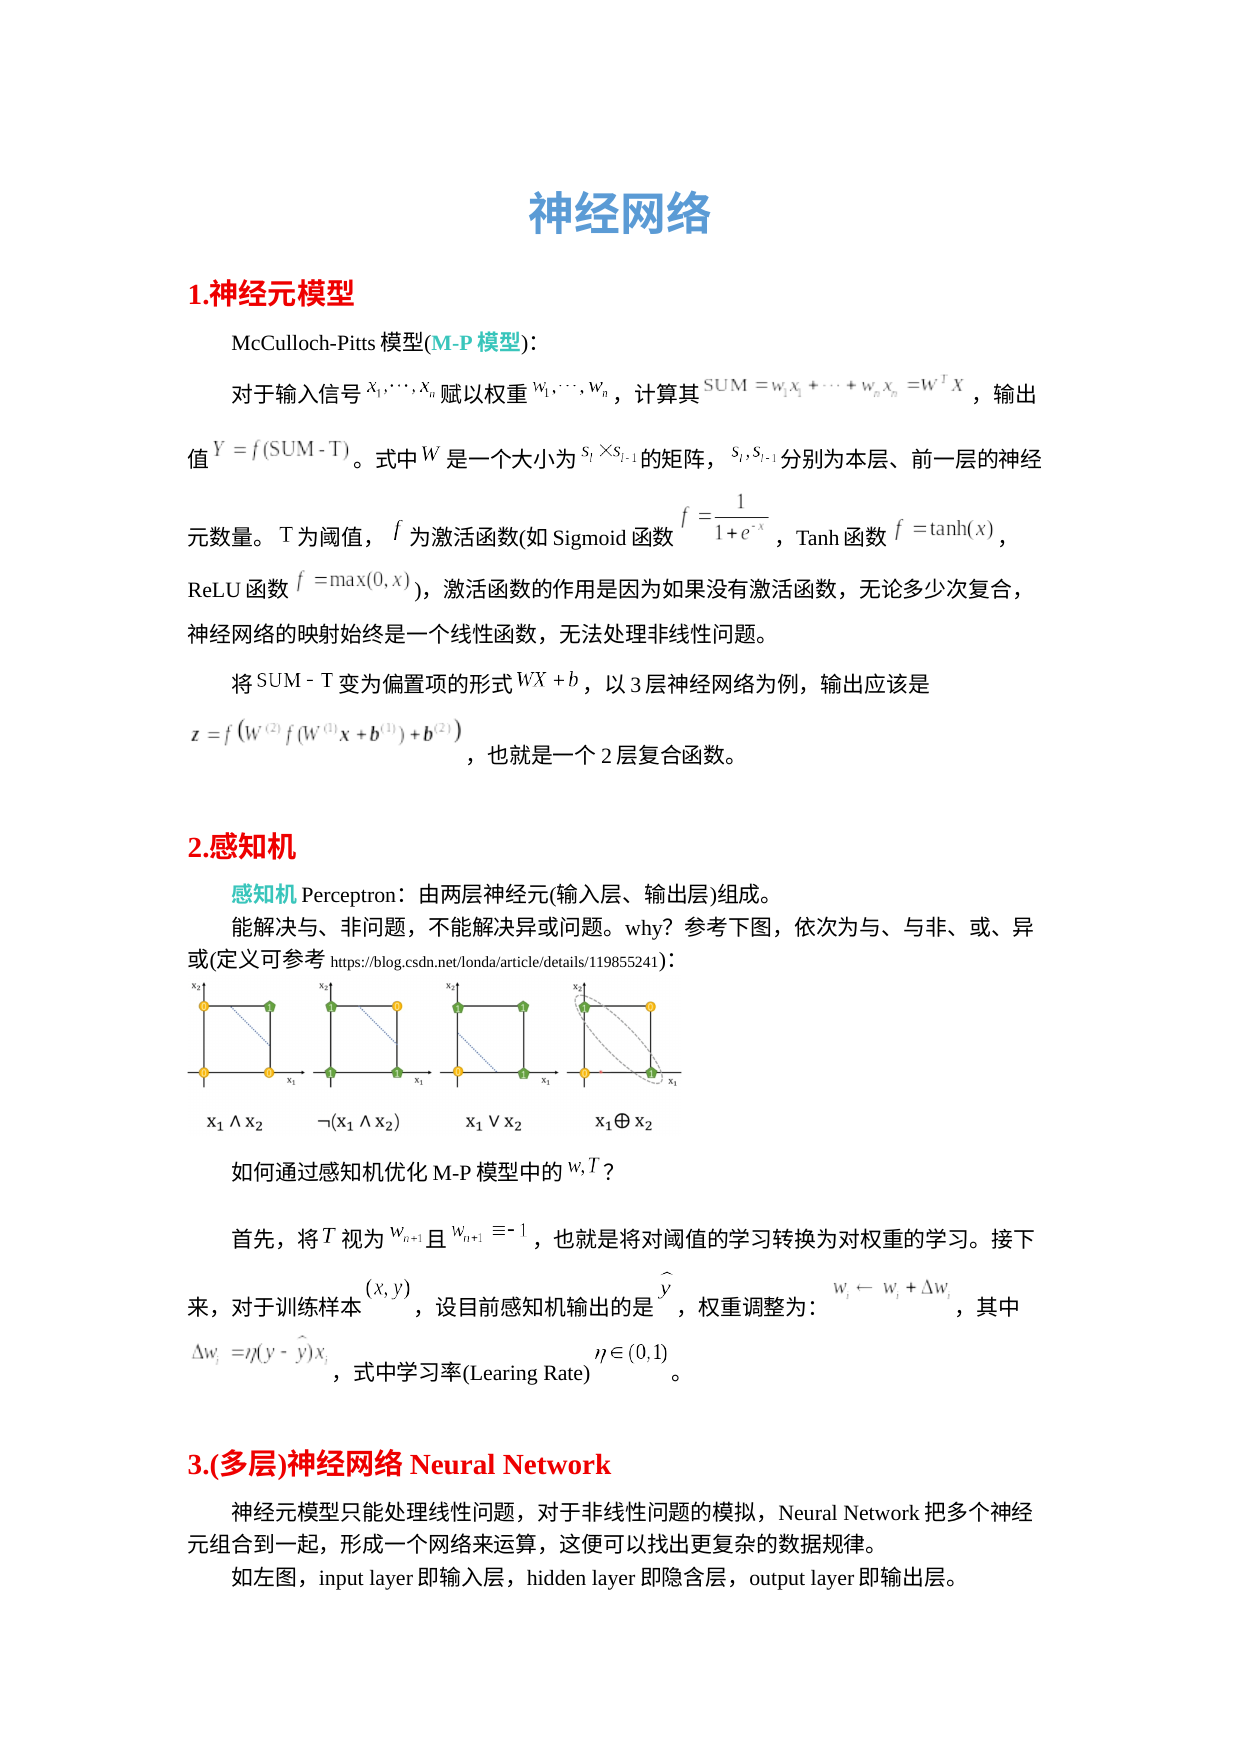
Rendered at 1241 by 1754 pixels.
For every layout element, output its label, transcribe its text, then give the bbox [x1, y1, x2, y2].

text 1.神经元模型 [187, 259, 1053, 324]
text 首先，将视为且，也就是将对阈值的学习转换为对权重的学习。接下来，对于训练样本，设目前感知机输出的是，权重调整为：，其中，式中学习率(Learing Rate)。 [187, 1202, 1053, 1397]
text 2.感知机 [187, 812, 1053, 877]
text 将变为偏置项的形式，以3层神经网络为例，输出应该是，也就是一个2层复合函数。 [187, 649, 1053, 779]
text 3.(多层)神经网络Neural Network [187, 1429, 1053, 1494]
text 对于输入信号赋以权重，计算其，输出值。式中是一个大小为的矩阵，分别为本层、前一层的神经元数量。为阈值，为激活函数(如Sigmoid函数，Tanh函数，ReLU函数)，激活函数的作用是因为如果没有激活函数，无论多少次复合，神经网络的映射始终是一个线性函数，无法处理非线性问题。 [187, 357, 1053, 649]
text 如左图，input layer即输入层，hidden layer即隐含层，output layer即输出层。 [187, 1559, 1053, 1592]
text McCulloch-Pitts模型(M-P模型)： [187, 324, 1053, 357]
text 如何通过感知机优化M-P模型中的？ [187, 1137, 1053, 1202]
text 感知机Perceptron：由两层神经元(输入层、输出层)组成。 [187, 877, 1053, 909]
picture [187, 975, 682, 1136]
text 神经网络 [187, 162, 1053, 259]
text 能解决与、非问题，不能解决异或问题。why？参考下图，依次为与、与非、或、异或(定义可参考https://blog.csdn.net/londa/article/details/119855241)： [187, 909, 1053, 974]
text 神经元模型只能处理线性问题，对于非线性问题的模拟，Neural Network把多个神经元组合到一起，形成一个网络来运算，这便可以找出更复杂的数据规律。 [187, 1494, 1053, 1559]
